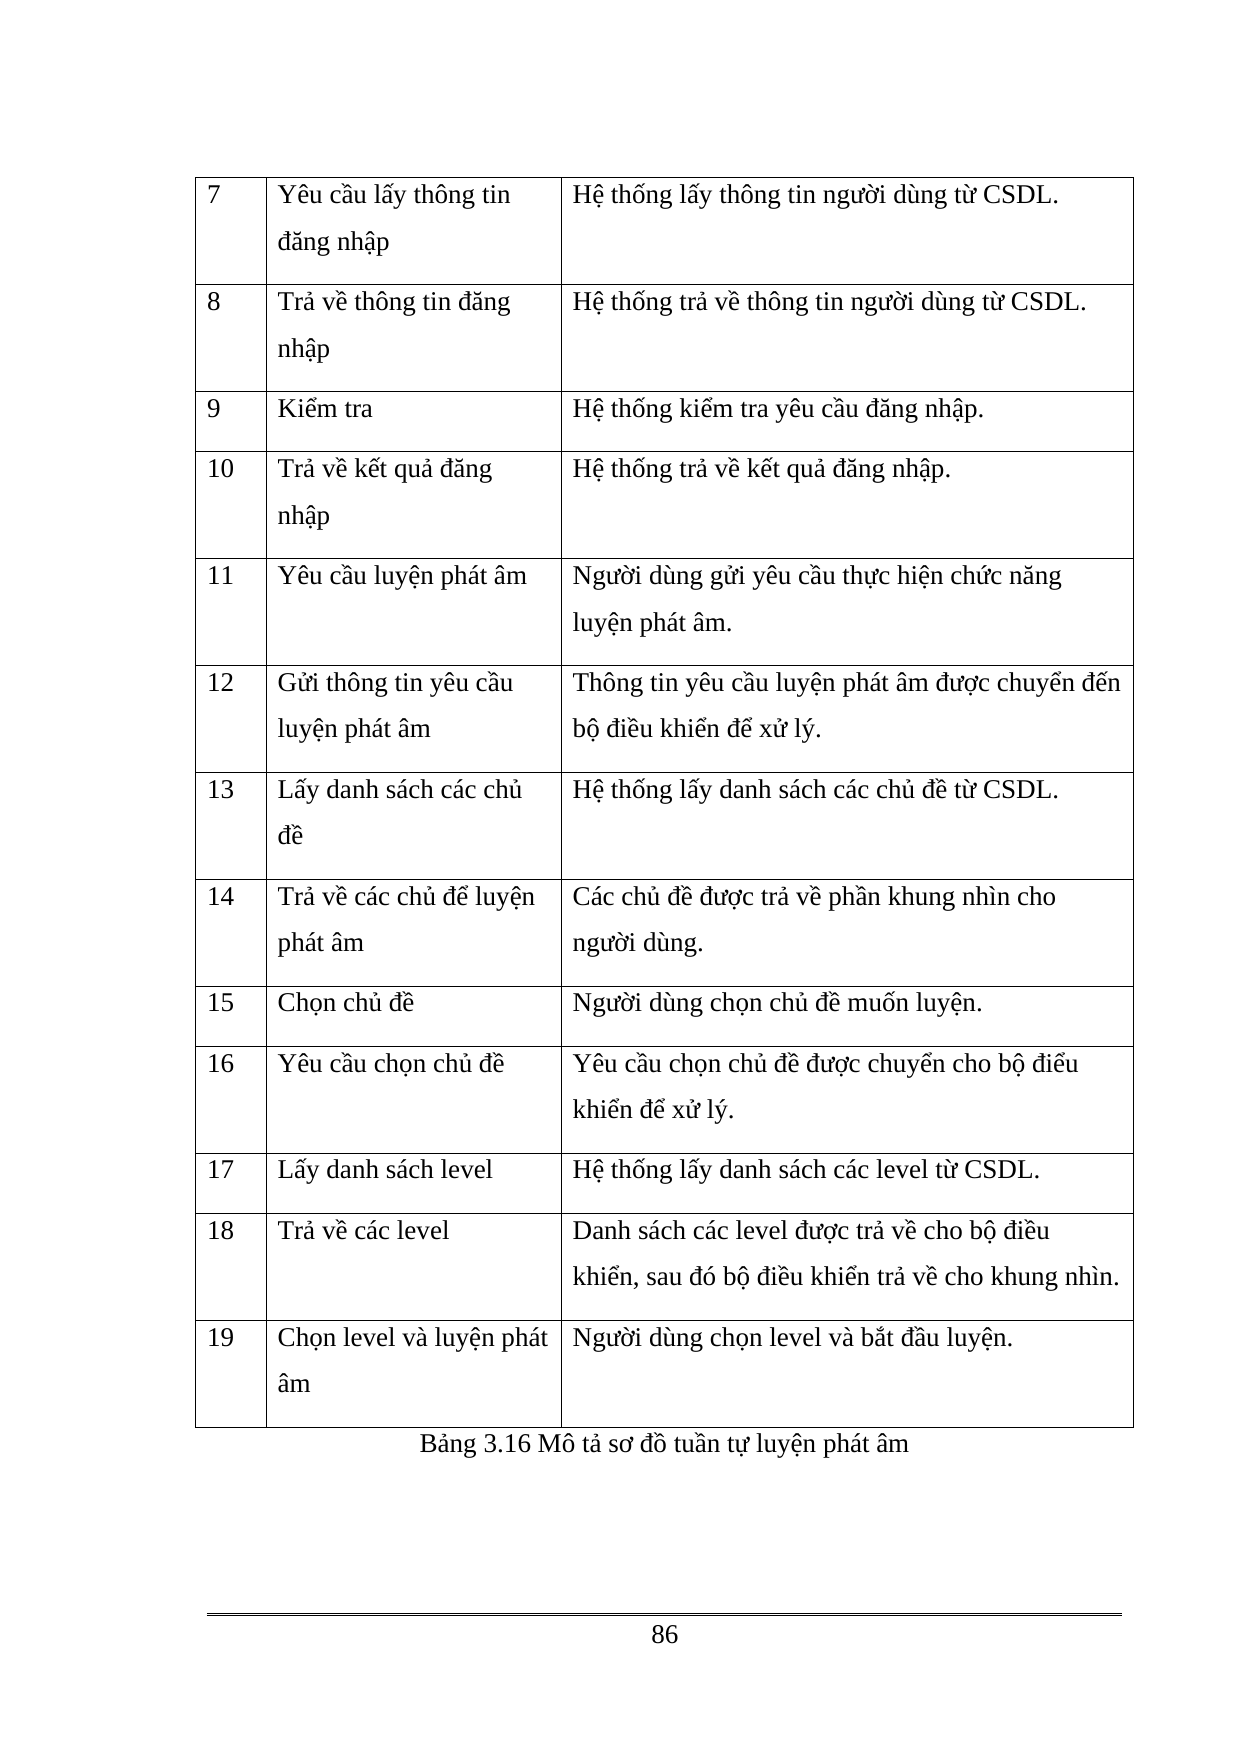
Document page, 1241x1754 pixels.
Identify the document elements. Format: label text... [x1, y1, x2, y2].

table_cell 19 [196, 1321, 266, 1427]
table_cell Hệ thống trả về thông tin người dùng từ CSDL. [562, 285, 1133, 391]
table_cell 18 [196, 1214, 266, 1320]
text Bảng 3.16 Mô tả sơ đồ tuần tự luyện phát âm [207, 1428, 1122, 1459]
table_cell 17 [196, 1154, 266, 1213]
table_cell Trả về thông tin đăng nhập [267, 285, 561, 391]
table_cell Trả về các chủ để luyện phát âm [267, 880, 561, 986]
table_cell Lấy danh sách level [267, 1154, 561, 1213]
table_cell Trả về kết quả đăng nhập [267, 452, 561, 558]
table_cell 9 [196, 392, 266, 451]
table_cell Yêu cầu luyện phát âm [267, 559, 561, 665]
table_cell 10 [196, 452, 266, 558]
table_cell Lấy danh sách các chủ đề [267, 773, 561, 879]
table_cell Người dùng chọn level và bắt đầu luyện. [562, 1321, 1133, 1427]
table_cell Gửi thông tin yêu cầu luyện phát âm [267, 666, 561, 772]
table_cell Người dùng gửi yêu cầu thực hiện chức năng luyện phát âm. [562, 559, 1133, 665]
table_cell Yêu cầu lấy thông tin đăng nhập [267, 178, 561, 284]
table_cell Trả về các level [267, 1214, 561, 1320]
table_cell Người dùng chọn chủ đề muốn luyện. [562, 987, 1133, 1046]
table_cell Yêu cầu chọn chủ đề được chuyển cho bộ điểu khiển để xử lý. [562, 1047, 1133, 1153]
table_cell Hệ thống lấy thông tin người dùng từ CSDL. [562, 178, 1133, 284]
table_cell Hệ thống lấy danh sách các chủ đề từ CSDL. [562, 773, 1133, 879]
table_cell Hệ thống lấy danh sách các level từ CSDL. [562, 1154, 1133, 1213]
table_cell Hệ thống trả về kết quả đăng nhập. [562, 452, 1133, 558]
table_cell Chọn chủ đề [267, 987, 561, 1046]
table_cell 7 [196, 178, 266, 284]
table_cell Chọn level và luyện phát âm [267, 1321, 561, 1427]
table_cell Kiểm tra [267, 392, 561, 451]
table_cell Yêu cầu chọn chủ đề [267, 1047, 561, 1153]
table_cell 16 [196, 1047, 266, 1153]
table_cell 14 [196, 880, 266, 986]
table_cell 11 [196, 559, 266, 665]
table_cell Hệ thống kiểm tra yêu cầu đăng nhập. [562, 392, 1133, 451]
table_cell Danh sách các level được trả về cho bộ điều khiển, sau đó bộ điều khiển trả về cho khung nhìn. [562, 1214, 1133, 1320]
table_cell 8 [196, 285, 266, 391]
table_cell 15 [196, 987, 266, 1046]
table_cell Thông tin yêu cầu luyện phát âm được chuyển đến bộ điều khiển để xử lý. [562, 666, 1133, 772]
table_cell 12 [196, 666, 266, 772]
table_cell 13 [196, 773, 266, 879]
table_cell Các chủ đề được trả về phần khung nhìn cho người dùng. [562, 880, 1133, 986]
